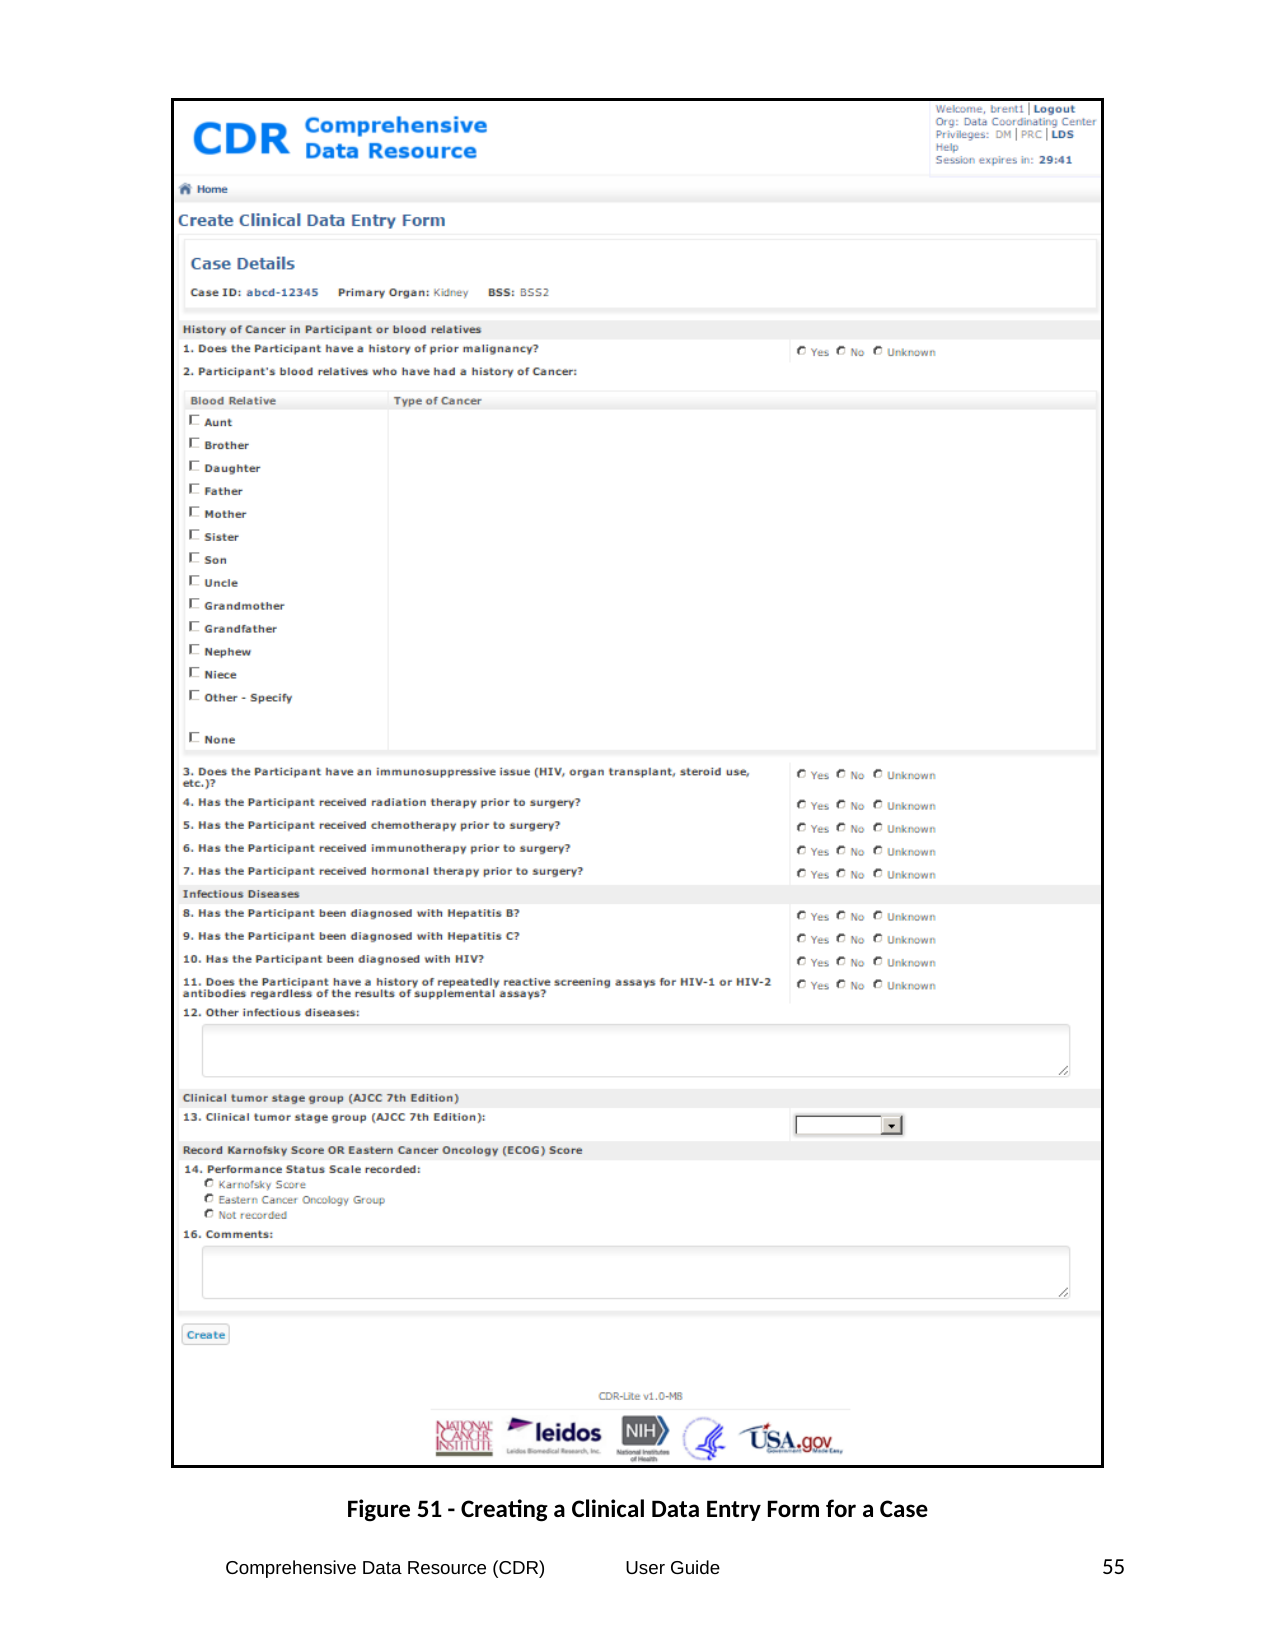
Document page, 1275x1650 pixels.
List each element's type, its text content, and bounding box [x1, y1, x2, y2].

picture [174, 101, 1101, 1465]
